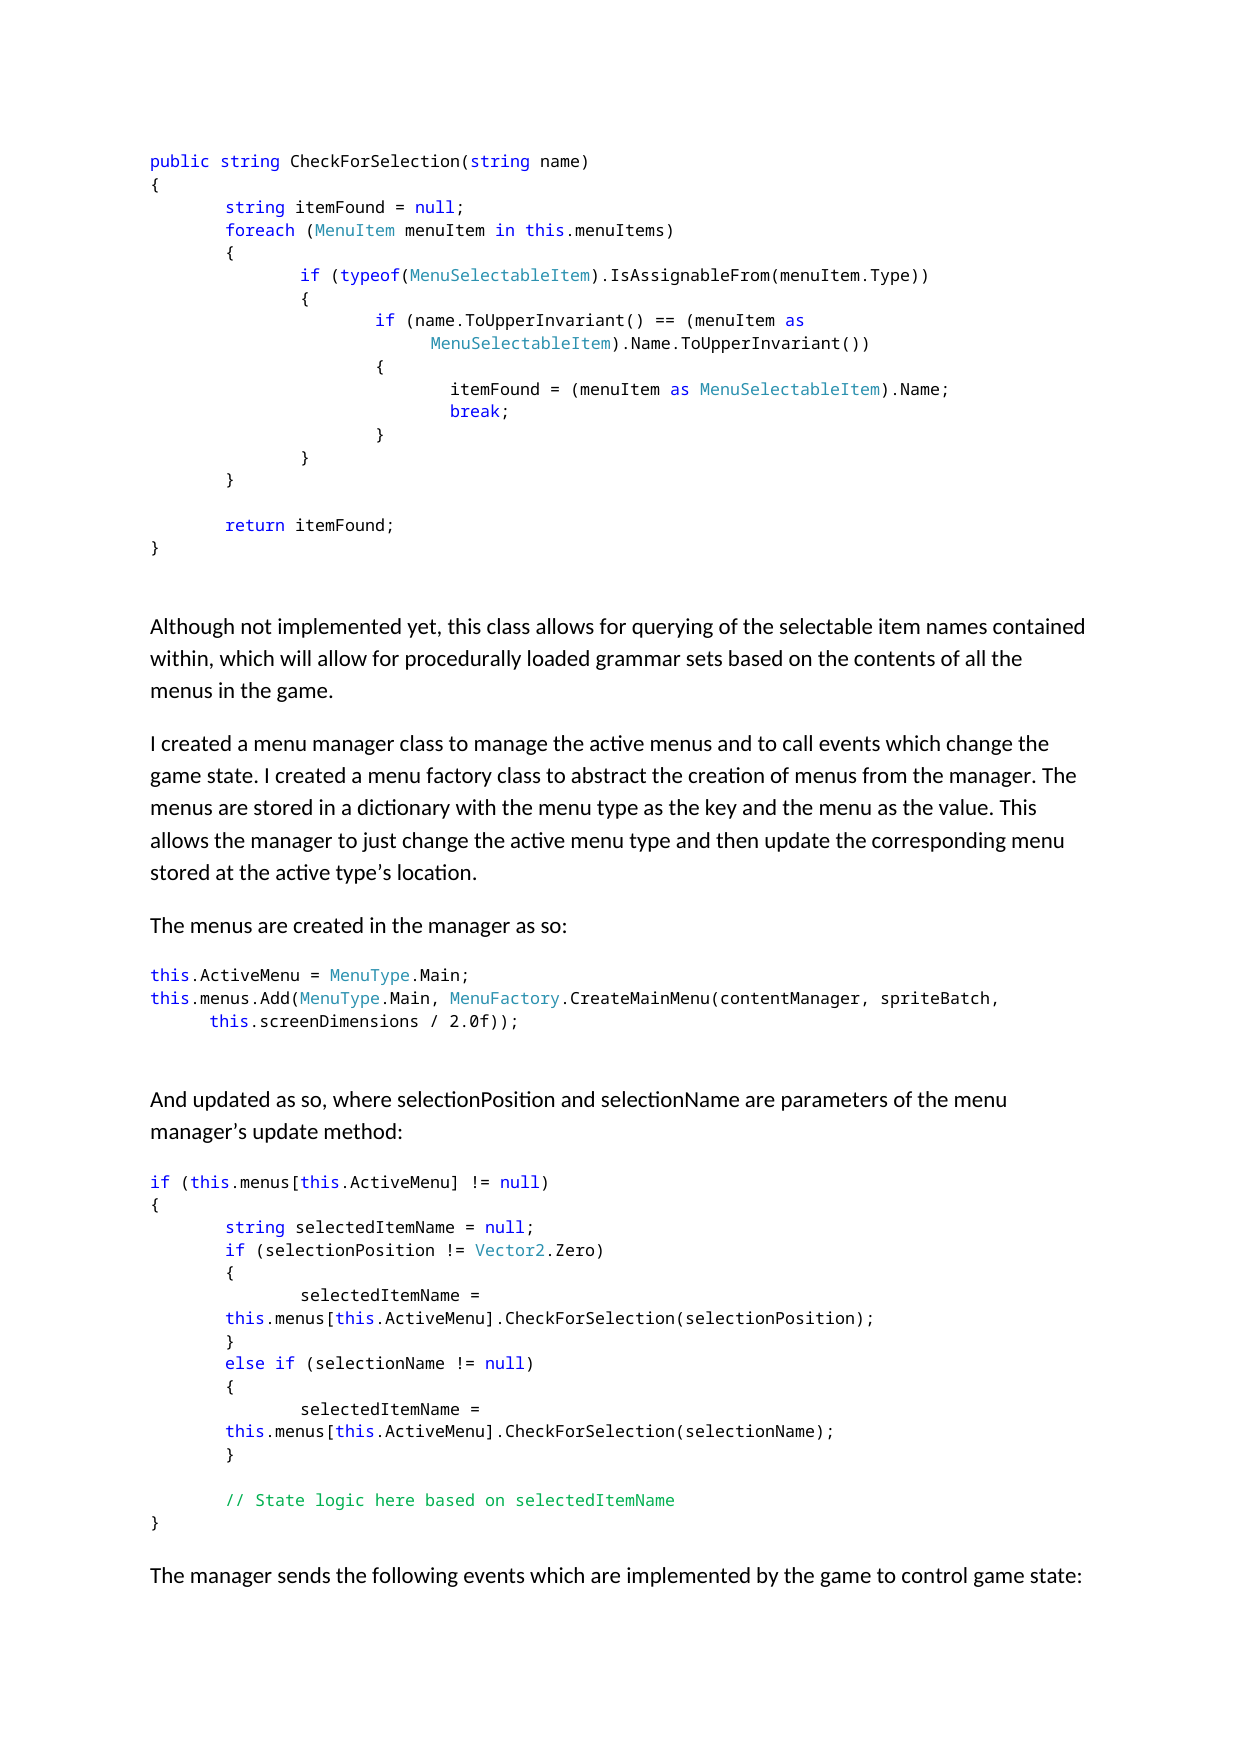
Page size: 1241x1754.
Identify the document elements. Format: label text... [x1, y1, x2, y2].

text break; [375, 400, 1090, 422]
text selectedItemName = this.menus[this.ActiveMenu].CheckForSelection(selectionName); [225, 1397, 1090, 1443]
text } [300, 445, 1090, 468]
text Although not implemented yet, this class allows for querying of the selectable item names contained within, which will allow for procedurally loaded grammar sets based on the contents of all the menus in the game. [150, 612, 1090, 704]
text { [300, 286, 1090, 309]
text The manager sends the following events which are implemented by the game to control game state: [150, 1562, 1090, 1590]
text else if (selectionName != null) [225, 1352, 1090, 1375]
text // State logic here based on selectedItemName [150, 1488, 1090, 1511]
text if (typeof(MenuSelectableItem).IsAssignableFrom(menuItem.Type)) [300, 263, 1090, 286]
text The menus are created in the manager as so: [150, 911, 1090, 939]
text } [225, 468, 1090, 491]
text { [150, 1375, 1090, 1397]
text I created a menu manager class to manage the active menus and to call events which change the game state. I created a menu factory class to abstract the creation of menus from the manager. The menus are stored in a dictionary with the menu type as the key and the menu as the value. This allows the manager to just change the active menu type and then update the corresponding menu stored at the active type’s location. [150, 729, 1090, 886]
text public string CheckForSelection(string name) [150, 150, 1090, 173]
text string itemFound = null; [225, 195, 1090, 218]
text } [150, 536, 1090, 559]
text { [150, 1261, 1090, 1284]
text this.menus.Add(MenuType.Main, MenuFactory.CreateMainMenu(contentManager, spriteBatch, this.screenDimensions / 2.0f)); [150, 987, 1090, 1032]
text itemFound = (menuItem as MenuSelectableItem).Name; [375, 377, 1090, 400]
text foreach (MenuItem menuItem in this.menuItems) [225, 218, 1090, 241]
text } [375, 422, 1090, 445]
text return itemFound; [225, 513, 1090, 536]
text this.ActiveMenu = MenuType.Main; [150, 964, 1090, 987]
text } [150, 1443, 1090, 1466]
text And updated as so, where selectionPosition and selectionName are parameters of the menu manager’s update method: [150, 1085, 1090, 1145]
text { [150, 173, 1090, 195]
text } [150, 1511, 1090, 1534]
text if (this.menus[this.ActiveMenu] != null) [150, 1170, 1090, 1193]
text string selectedItemName = null; [150, 1216, 1090, 1238]
text selectedItemName = this.menus[this.ActiveMenu].CheckForSelection(selectionPosition); [225, 1284, 1090, 1329]
text } [150, 1329, 1090, 1352]
text { [225, 241, 1090, 263]
text if (selectionPosition != Vector2.Zero) [150, 1238, 1090, 1261]
text { [375, 354, 1090, 377]
text { [150, 1193, 1090, 1216]
text if (name.ToUpperInvariant() == (menuItem as MenuSelectableItem).Name.ToUpperInvariant()) [375, 309, 1090, 354]
